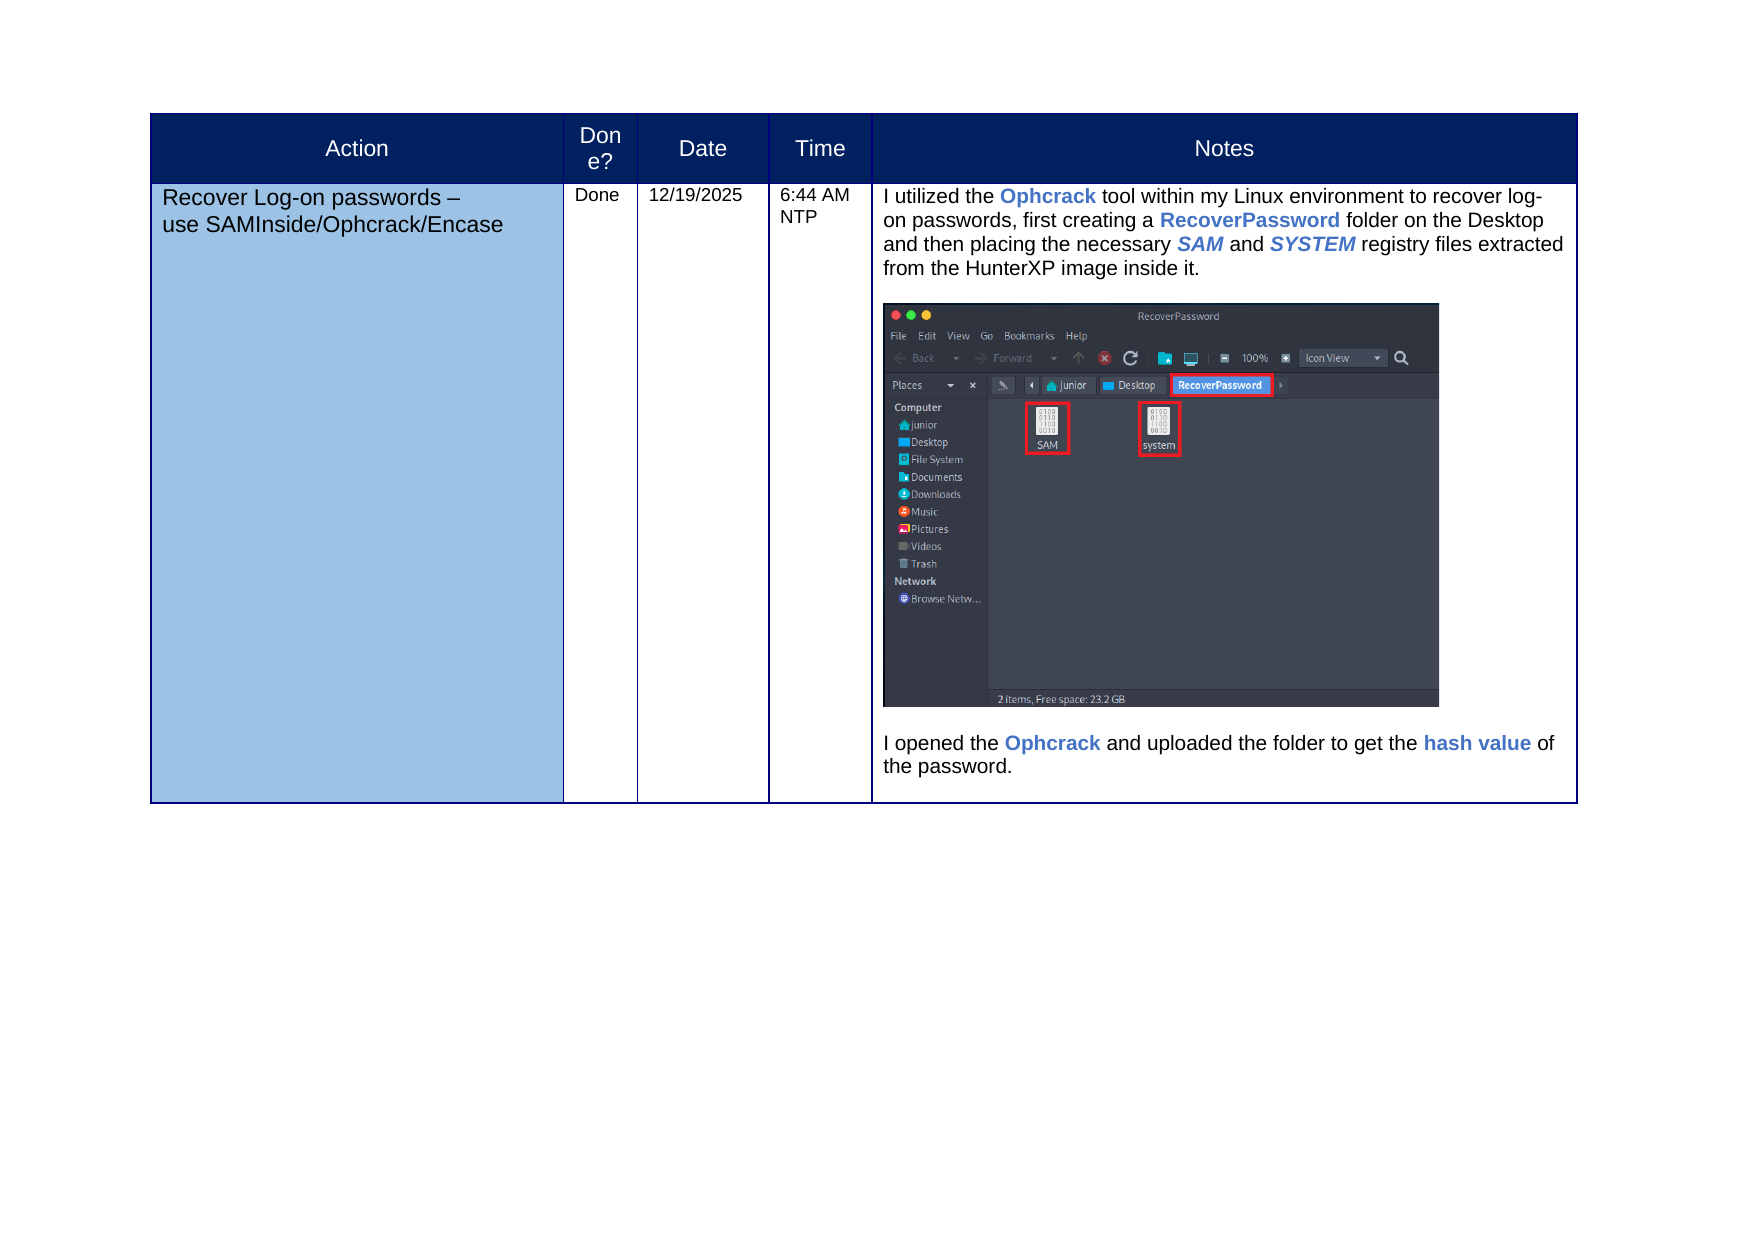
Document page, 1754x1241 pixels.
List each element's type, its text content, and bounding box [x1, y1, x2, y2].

picture [883, 303, 1440, 707]
table_header Done? [564, 114, 637, 183]
table_header Notes [873, 114, 1576, 183]
table_cell I utilized the Ophcrack tool within my Linux environment to recover log-on passwords, first creating a RecoverPassword folder on the Desktop and then placing the necessary SAM and SYSTEM registry files extracted from the HunterXP image inside it. I opened the Ophcrack and uploaded the folder to get the hash value of the password. After that I was presented with the hash value of the User Accounts. To obtain the password, I had to install the rainbow tables from the Ophcrack official website. I installed XP for free quickly and extracted its zip contents to a folder named Tables on the Desktop. Then, I clicked on Tables and provided the file path as shown below. After that I clicked on Crack. Here, I was able to obtain the password for the user HelpAssistant, which was YQR2AFR. [873, 184, 1576, 802]
table_cell 12/19/2025 [638, 184, 768, 802]
table_cell 6:44 AM NTP [770, 184, 871, 802]
table_header Time [770, 114, 871, 183]
table_cell Recover Log-on passwords – use SAMInside/Ophcrack/Encase [152, 184, 563, 802]
table_header Date [638, 114, 768, 183]
table_header Action [152, 114, 563, 183]
table_cell Done [564, 184, 637, 802]
